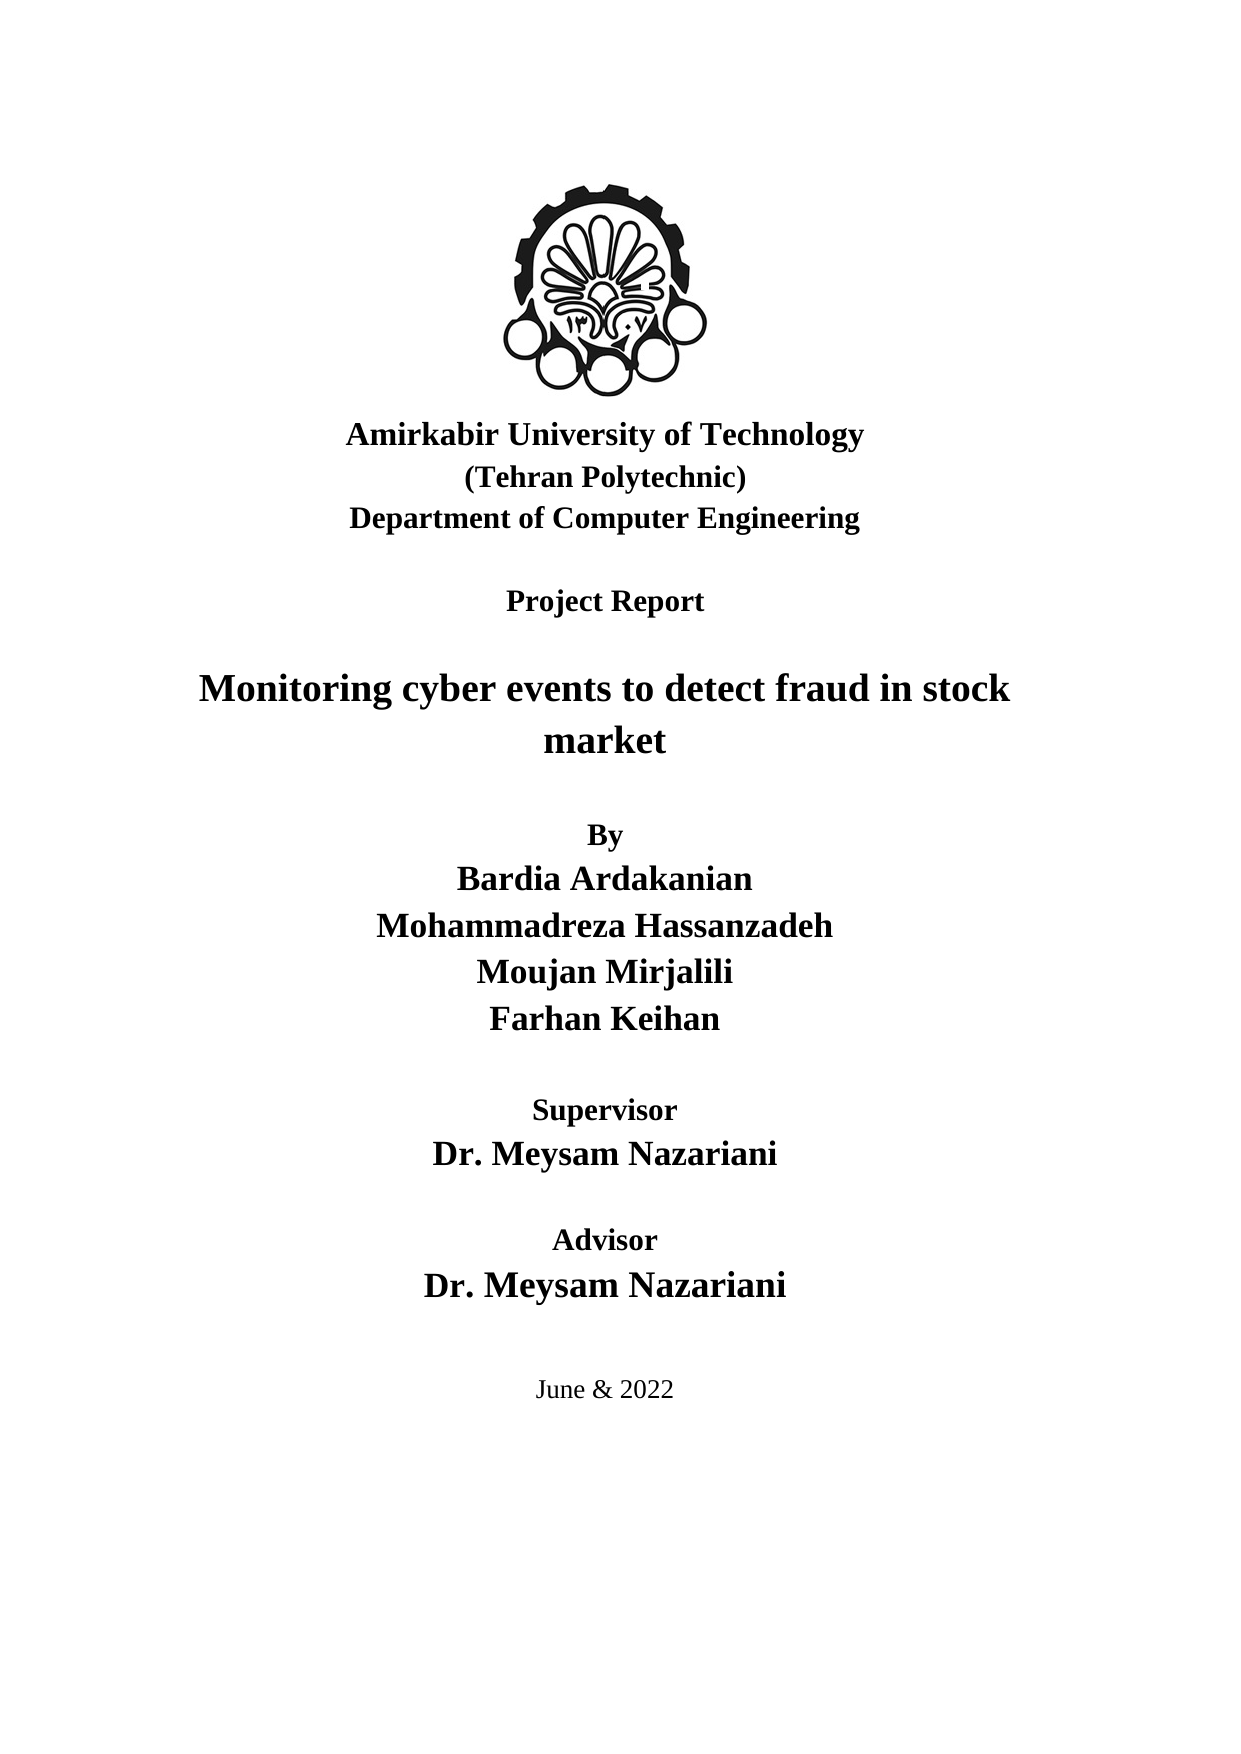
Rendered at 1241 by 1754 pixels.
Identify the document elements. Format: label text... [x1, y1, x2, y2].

title Dr. Meysam Nazariani [150, 1133, 1060, 1173]
title Supervisor [150, 1091, 1060, 1127]
title Farhan Keihan [150, 998, 1060, 1038]
title Amirkabir University of Technology (Tehran Polytechnic) [150, 414, 1060, 494]
title Advisor [150, 1221, 1060, 1257]
title Department of Computer Engineering [150, 499, 1060, 535]
title Moujan Mirjalili [150, 951, 1060, 992]
title Project Report [150, 582, 1060, 618]
title Bardia Ardakanian [150, 857, 1060, 898]
title Mohammadreza Hassanzadeh [150, 904, 1060, 945]
title Dr. Meysam Nazariani [150, 1262, 1060, 1305]
title By [150, 816, 1060, 852]
title Monitoring cyber events to detect fraud in stock market [150, 664, 1060, 762]
picture [500, 180, 710, 397]
text June & 2022 [150, 1324, 1060, 1405]
